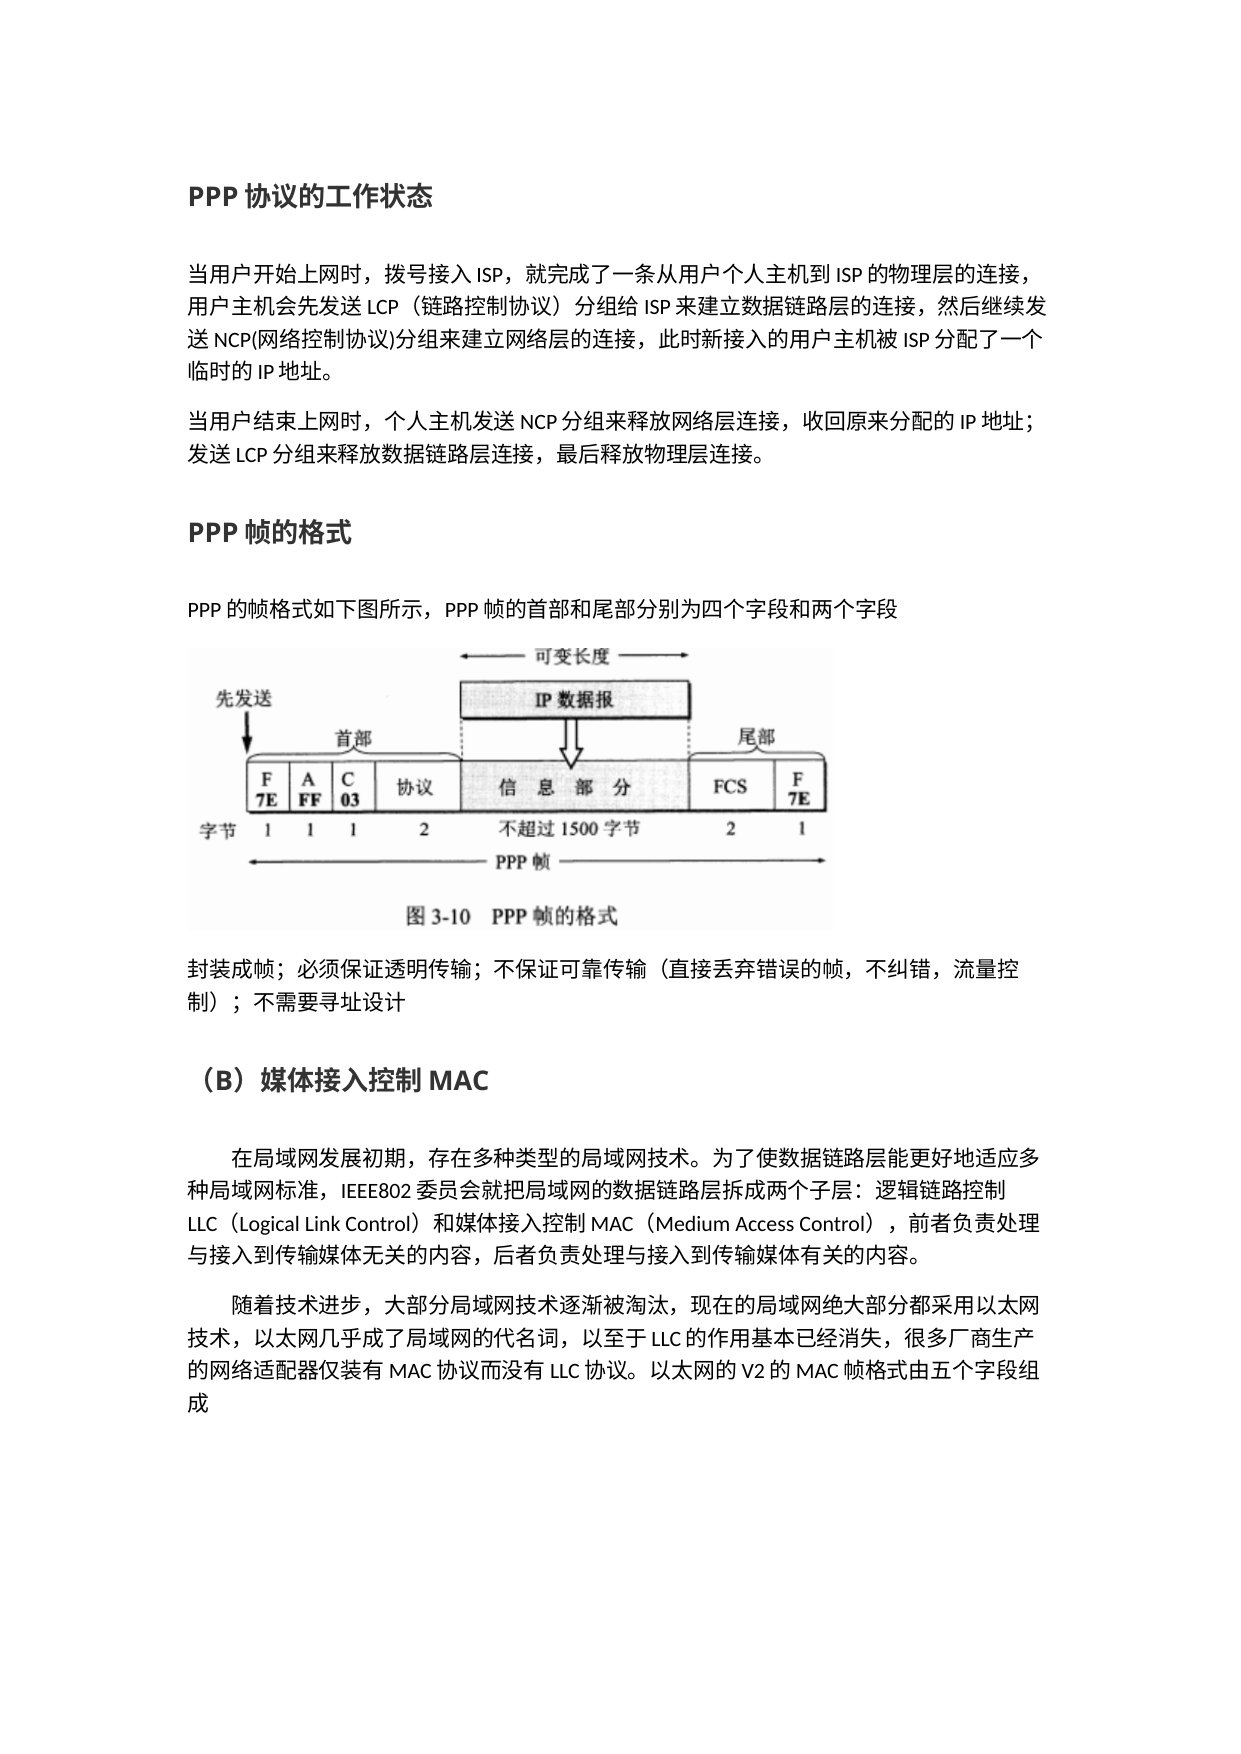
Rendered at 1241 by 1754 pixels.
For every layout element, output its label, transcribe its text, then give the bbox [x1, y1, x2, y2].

text 封装成帧；必须保证透明传输；不保证可靠传输（直接丢弃错误的帧，不纠错，流量控制）；不需要寻址设计 [187, 952, 1053, 1017]
subtitle PPP帧的格式 [187, 498, 1053, 563]
text 当用户结束上网时，个人主机发送NCP分组来释放网络层连接，收回原来分配的IP地址；发送LCP分组来释放数据链路层连接，最后释放物理层连接。 [187, 404, 1053, 469]
text 在局域网发展初期，存在多种类型的局域网技术。为了使数据链路层能更好地适应多种局域网标准，IEEE802委员会就把局域网的数据链路层拆成两个子层：逻辑链路控制LLC（Logical Link Control）和媒体接入控制MAC（Medium Access Control），前者负责处理与接入到传输媒体无关的内容，后者负责处理与接入到传输媒体有关的内容。 [187, 1140, 1053, 1270]
text 当用户开始上网时，拨号接入ISP，就完成了一条从用户个人主机到ISP的物理层的连接，用户主机会先发送LCP（链路控制协议）分组给ISP来建立数据链路层的连接，然后继续发送NCP(网络控制协议)分组来建立网络层的连接，此时新接入的用户主机被ISP分配了一个临时的IP地址。 [187, 256, 1053, 386]
subtitle PPP协议的工作状态 [187, 162, 1053, 227]
picture [187, 645, 834, 931]
subtitle （B）媒体接入控制MAC [187, 1046, 1053, 1111]
text PPP的帧格式如下图所示，PPP帧的首部和尾部分别为四个字段和两个字段 [187, 592, 1053, 624]
text 随着技术进步，大部分局域网技术逐渐被淘汰，现在的局域网绝大部分都采用以太网技术，以太网几乎成了局域网的代名词，以至于LLC的作用基本已经消失，很多厂商生产的网络适配器仅装有MAC协议而没有LLC协议。以太网的V2的MAC帧格式由五个字段组成 [187, 1288, 1053, 1418]
